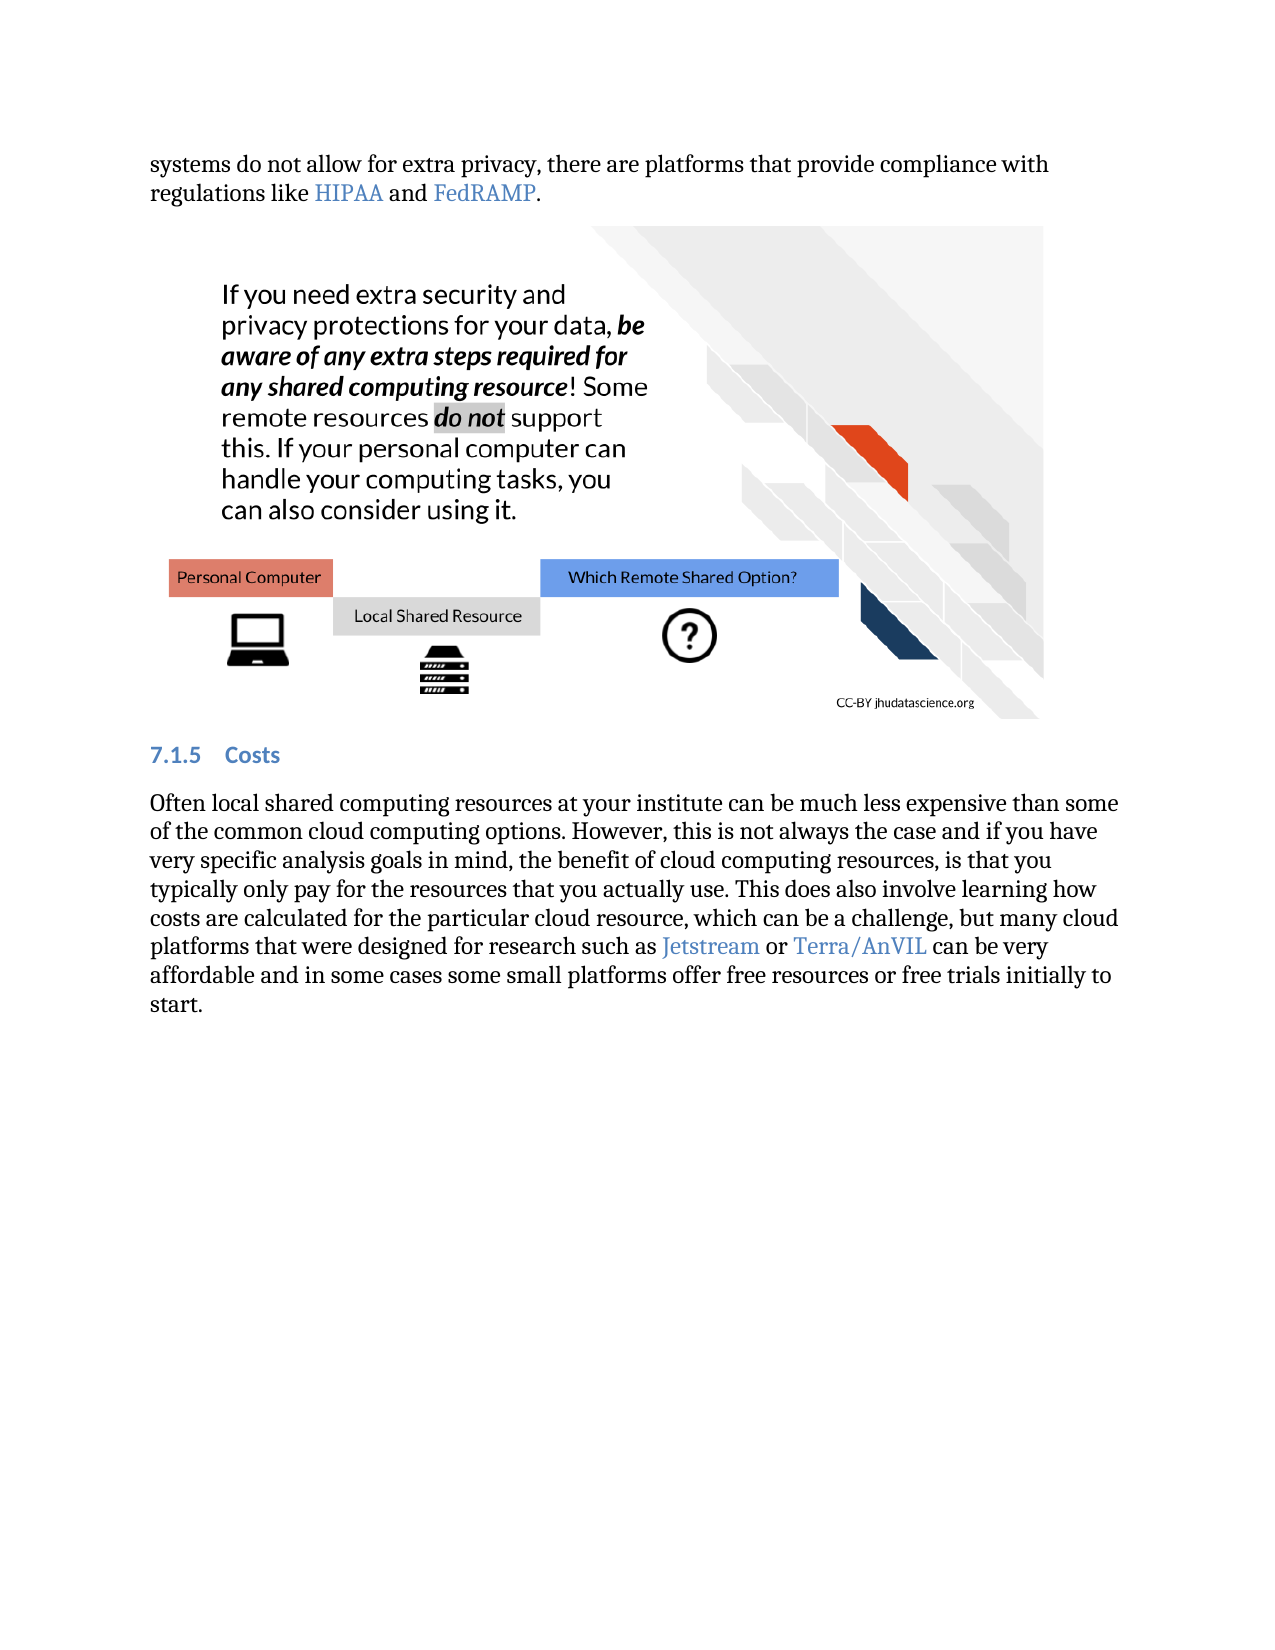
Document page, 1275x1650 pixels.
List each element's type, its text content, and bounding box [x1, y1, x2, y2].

picture [168, 226, 1044, 719]
subtitle 7.1.5 Costs [150, 739, 1125, 770]
text Often local shared computing resources at your institute can be much less expensive than some of the common cloud computing options. However, this is not always the case and if you have very specific analysis goals in mind, the benefit of cloud computing resources, is that you typically only pay for the resources that you actually use. This does also involve learning how costs are calculated for the particular cloud resource, which can be a challenge, but many cloud platforms that were designed for research such as Jetstream or Terra/AnVIL can be very affordable and in some cases some small platforms offer free resources or free trials initially to start. [150, 788, 1125, 1018]
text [150, 150, 1125, 207]
